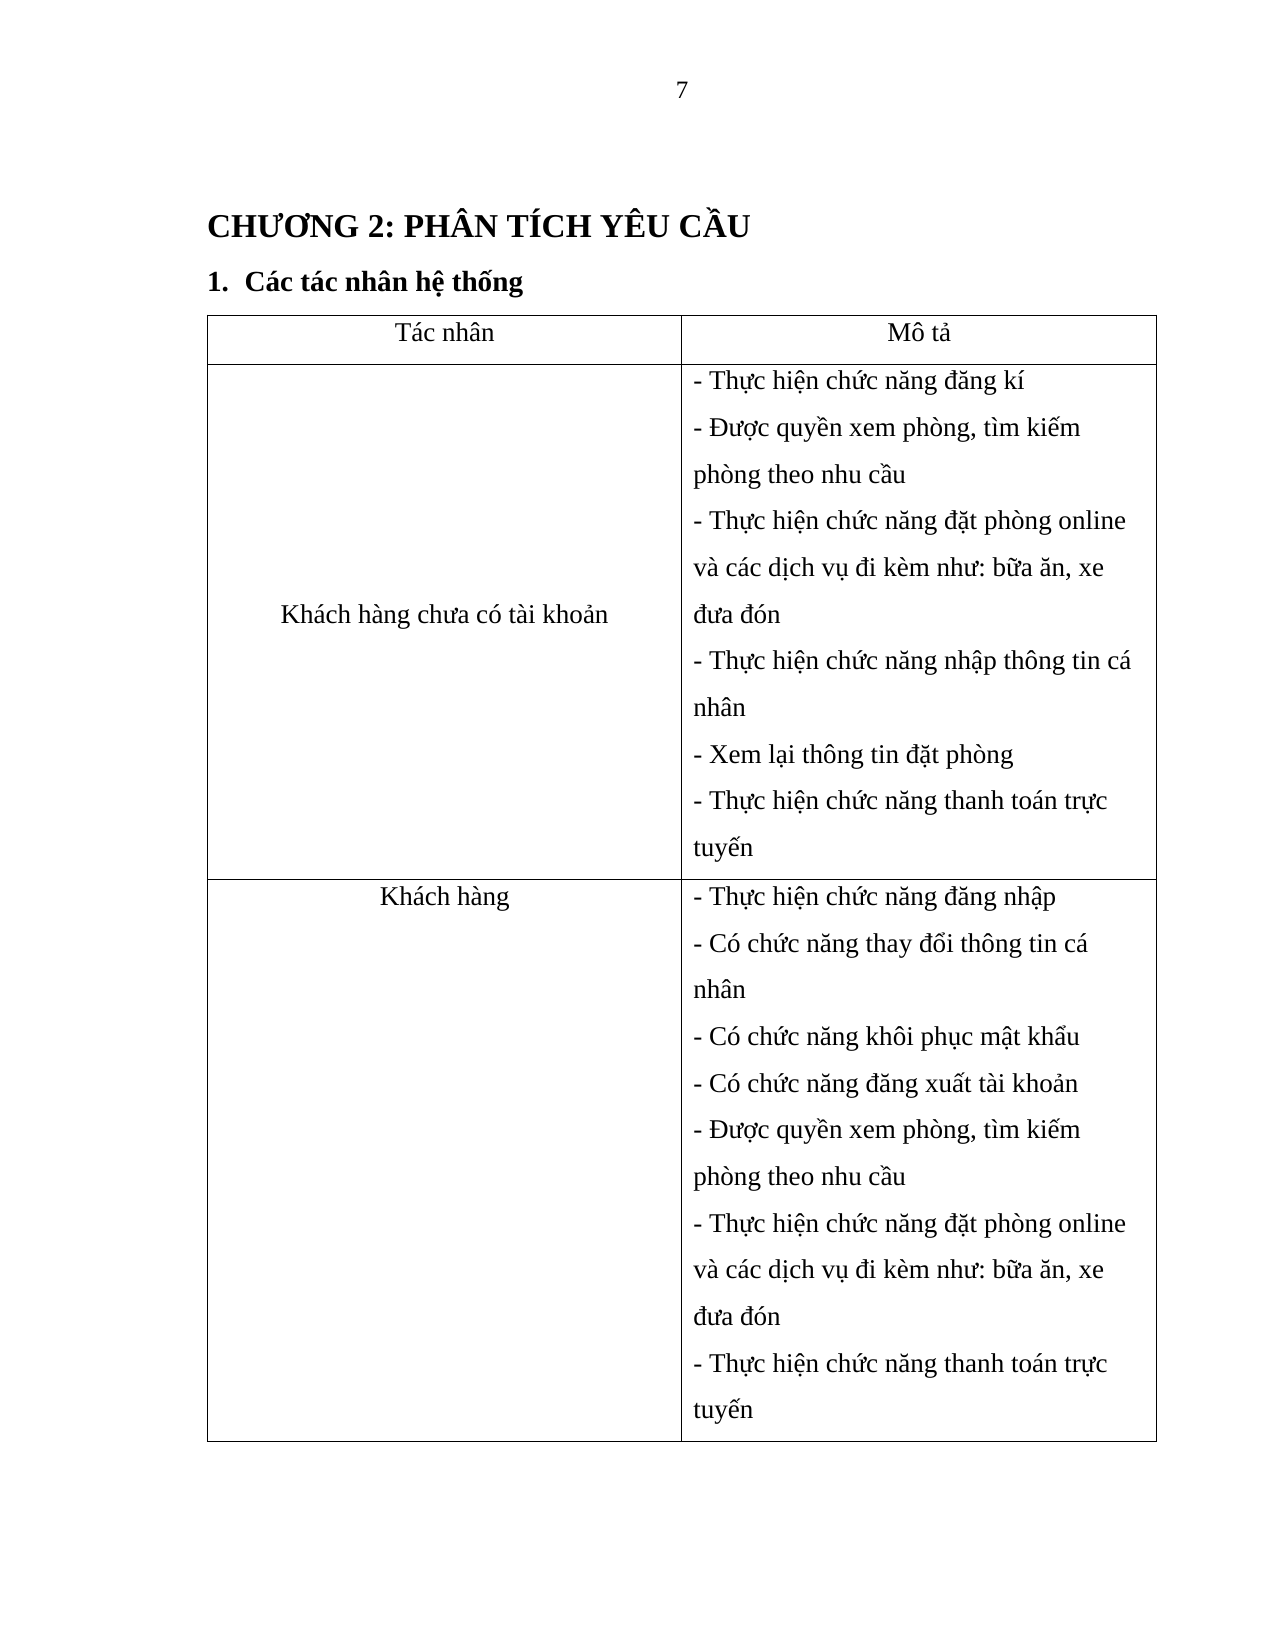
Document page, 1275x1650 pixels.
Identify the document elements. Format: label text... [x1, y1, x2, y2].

table_cell - Thực hiện chức năng đăng kí - Được quyền xem phòng, tìm kiếm phòng theo nhu cầu - Thực hiện chức năng đặt phòng online và các dịch vụ đi kèm như: bữa ăn, xe đưa đón - Thực hiện chức năng nhập thông tin cá nhân - Xem lại thông tin đặt phòng - Thực hiện chức năng thanh toán trực tuyến [682, 365, 1156, 879]
table_header Tác nhân [208, 316, 681, 363]
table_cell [682, 880, 1156, 1441]
table_header Mô tả [682, 316, 1156, 363]
table_cell Khách hàng chưa có tài khoản [208, 365, 681, 879]
table_cell Khách hàng [208, 880, 681, 1441]
text CHƯƠNG 2: PHÂN TÍCH YÊU CẦU [207, 207, 1157, 245]
list Các tác nhân hệ thống [207, 264, 1157, 298]
